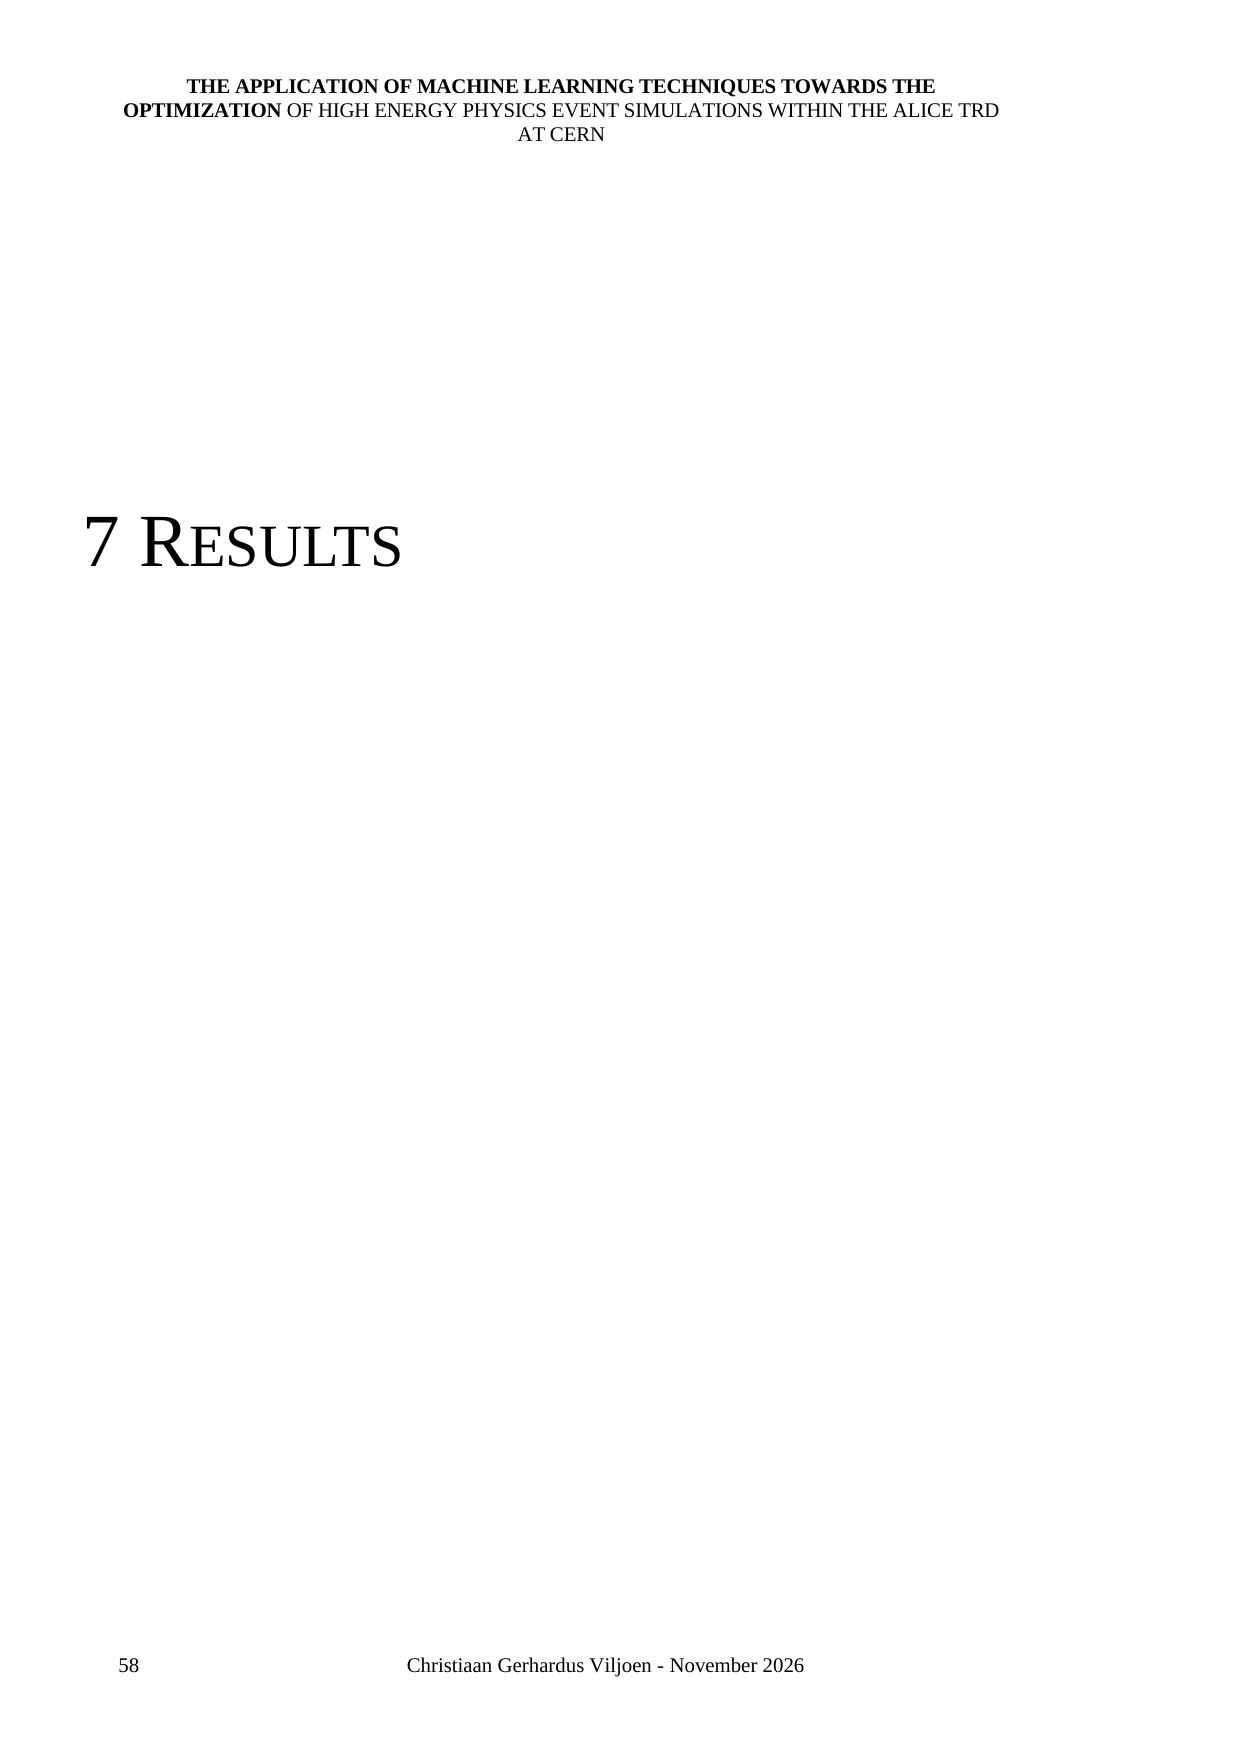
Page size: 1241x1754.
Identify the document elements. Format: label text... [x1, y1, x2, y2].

subtitle Results [83, 496, 1004, 582]
